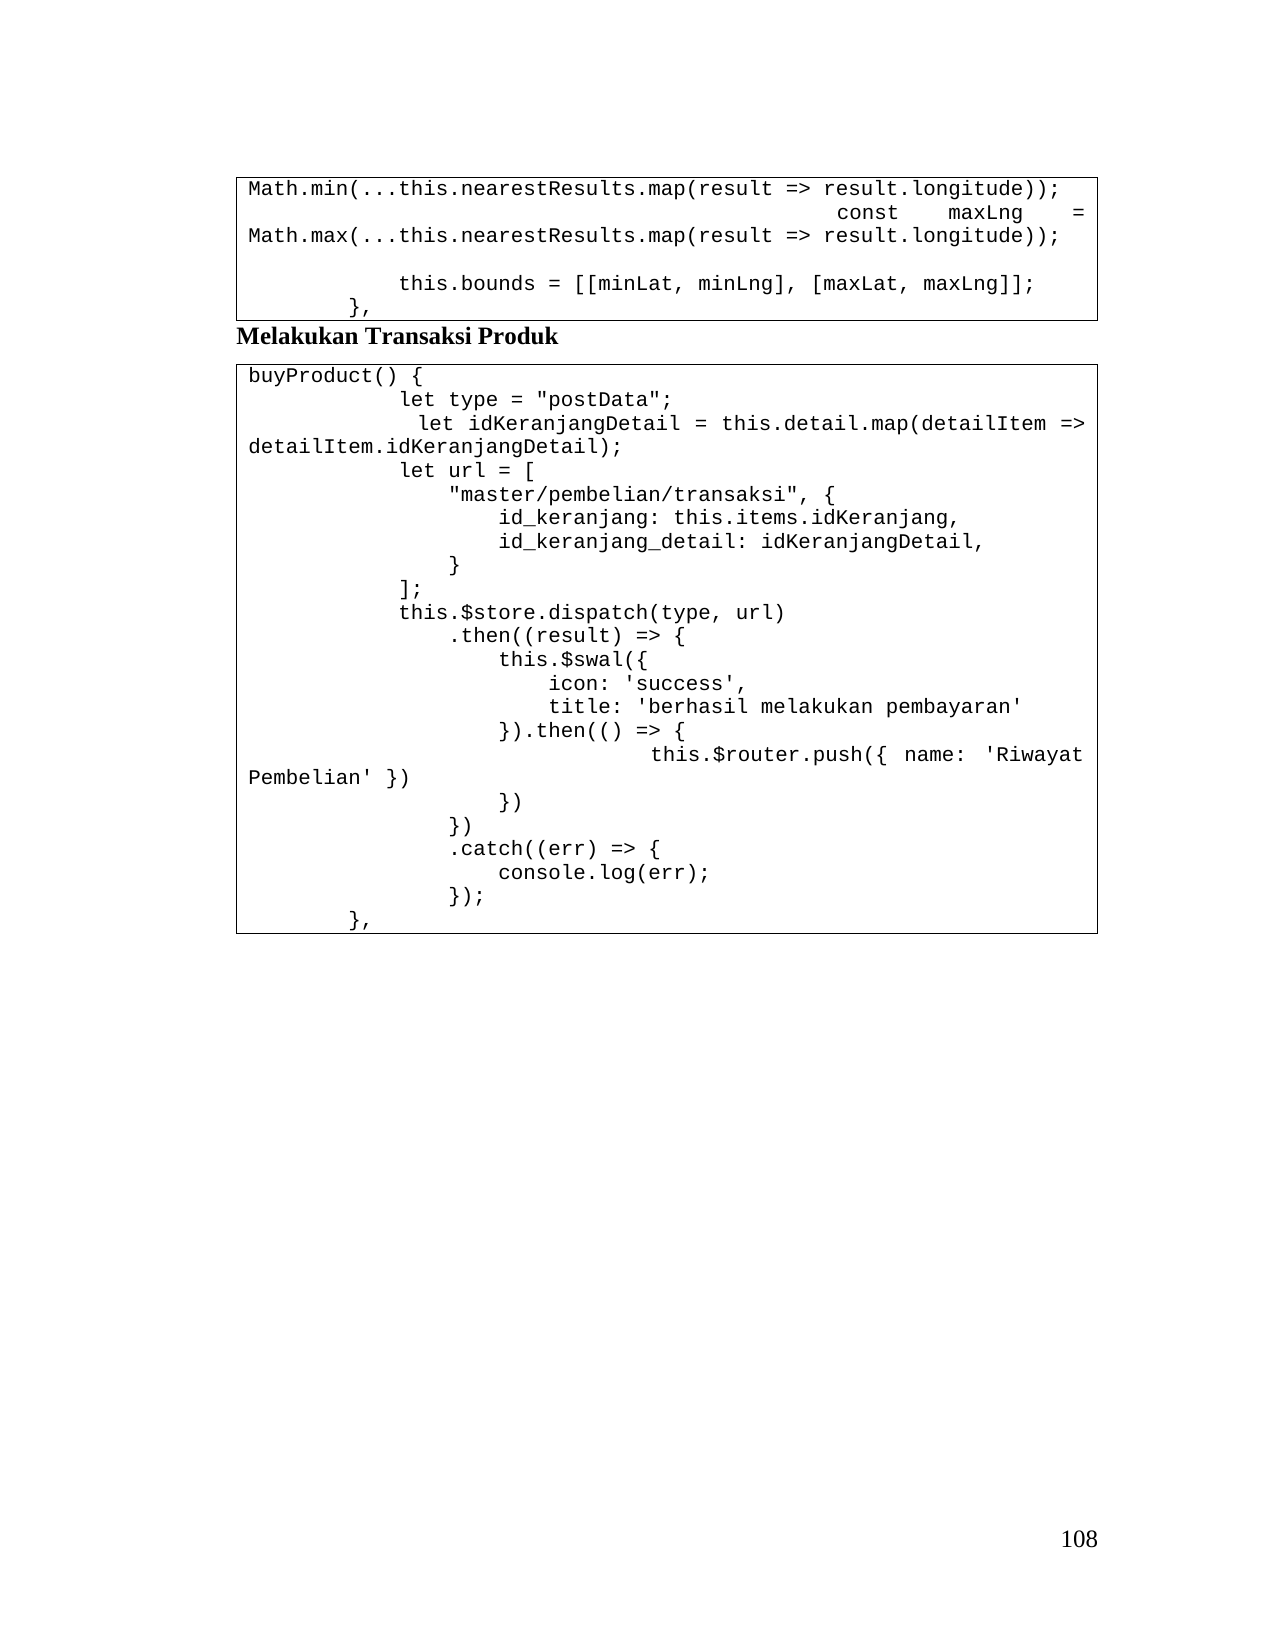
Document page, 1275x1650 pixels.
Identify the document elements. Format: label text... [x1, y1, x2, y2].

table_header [237, 178, 1097, 320]
table_header buyProduct() { let type = "postData"; let idKeranjangDetail = this.detail.map(detailItem => detailItem.idKeranjangDetail); let url = [ "master/pembelian/transaksi", { id_keranjang: this.items.idKeranjang, id_keranjang_detail: idKeranjangDetail, } ]; this.$store.dispatch(type, url) .then((result) => { this.$swal({ icon: 'success', title: 'berhasil melakukan pembayaran' }).then(() => { this.$router.push({ name: 'Riwayat Pembelian' }) }) }) .catch((err) => { console.log(err); }); }, [237, 365, 1097, 933]
text Melakukan Transaksi Produk [236, 321, 1098, 350]
